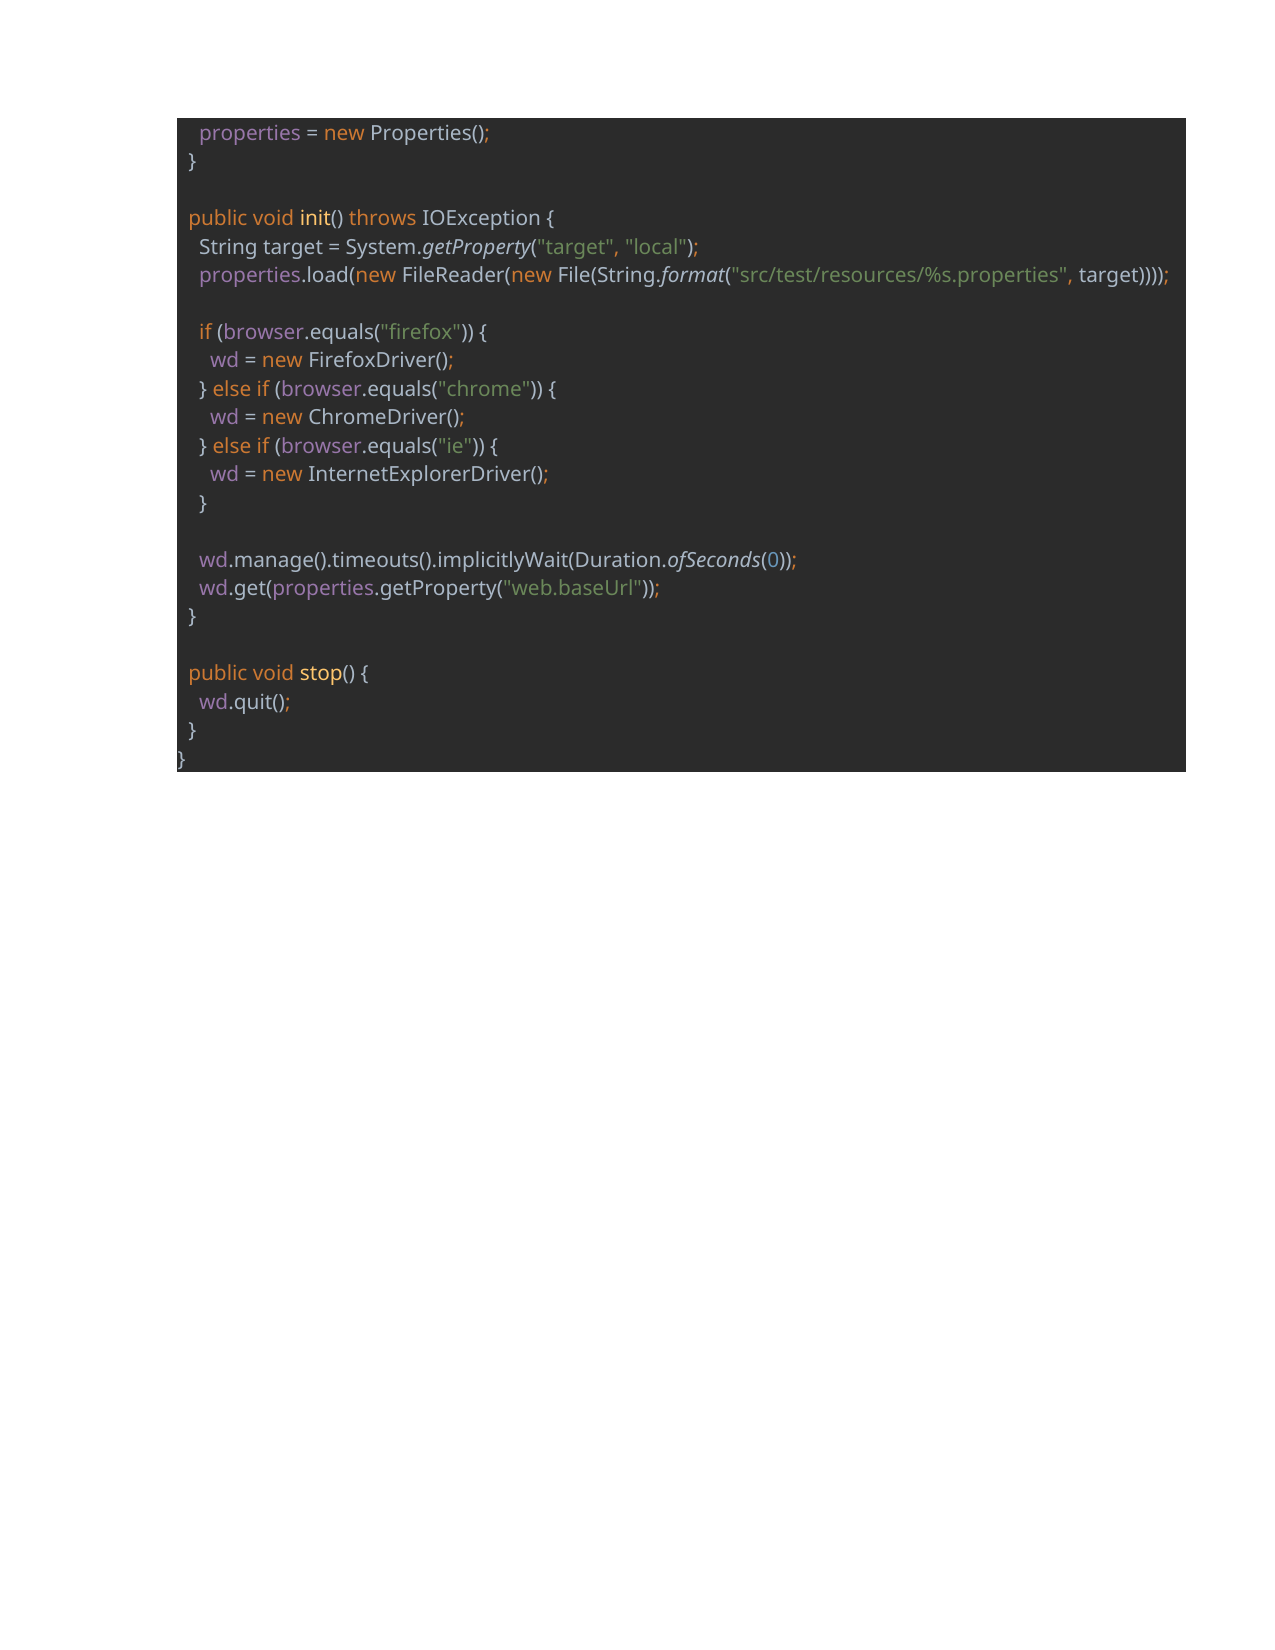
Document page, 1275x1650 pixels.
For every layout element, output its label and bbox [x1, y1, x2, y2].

text [177, 118, 1186, 772]
